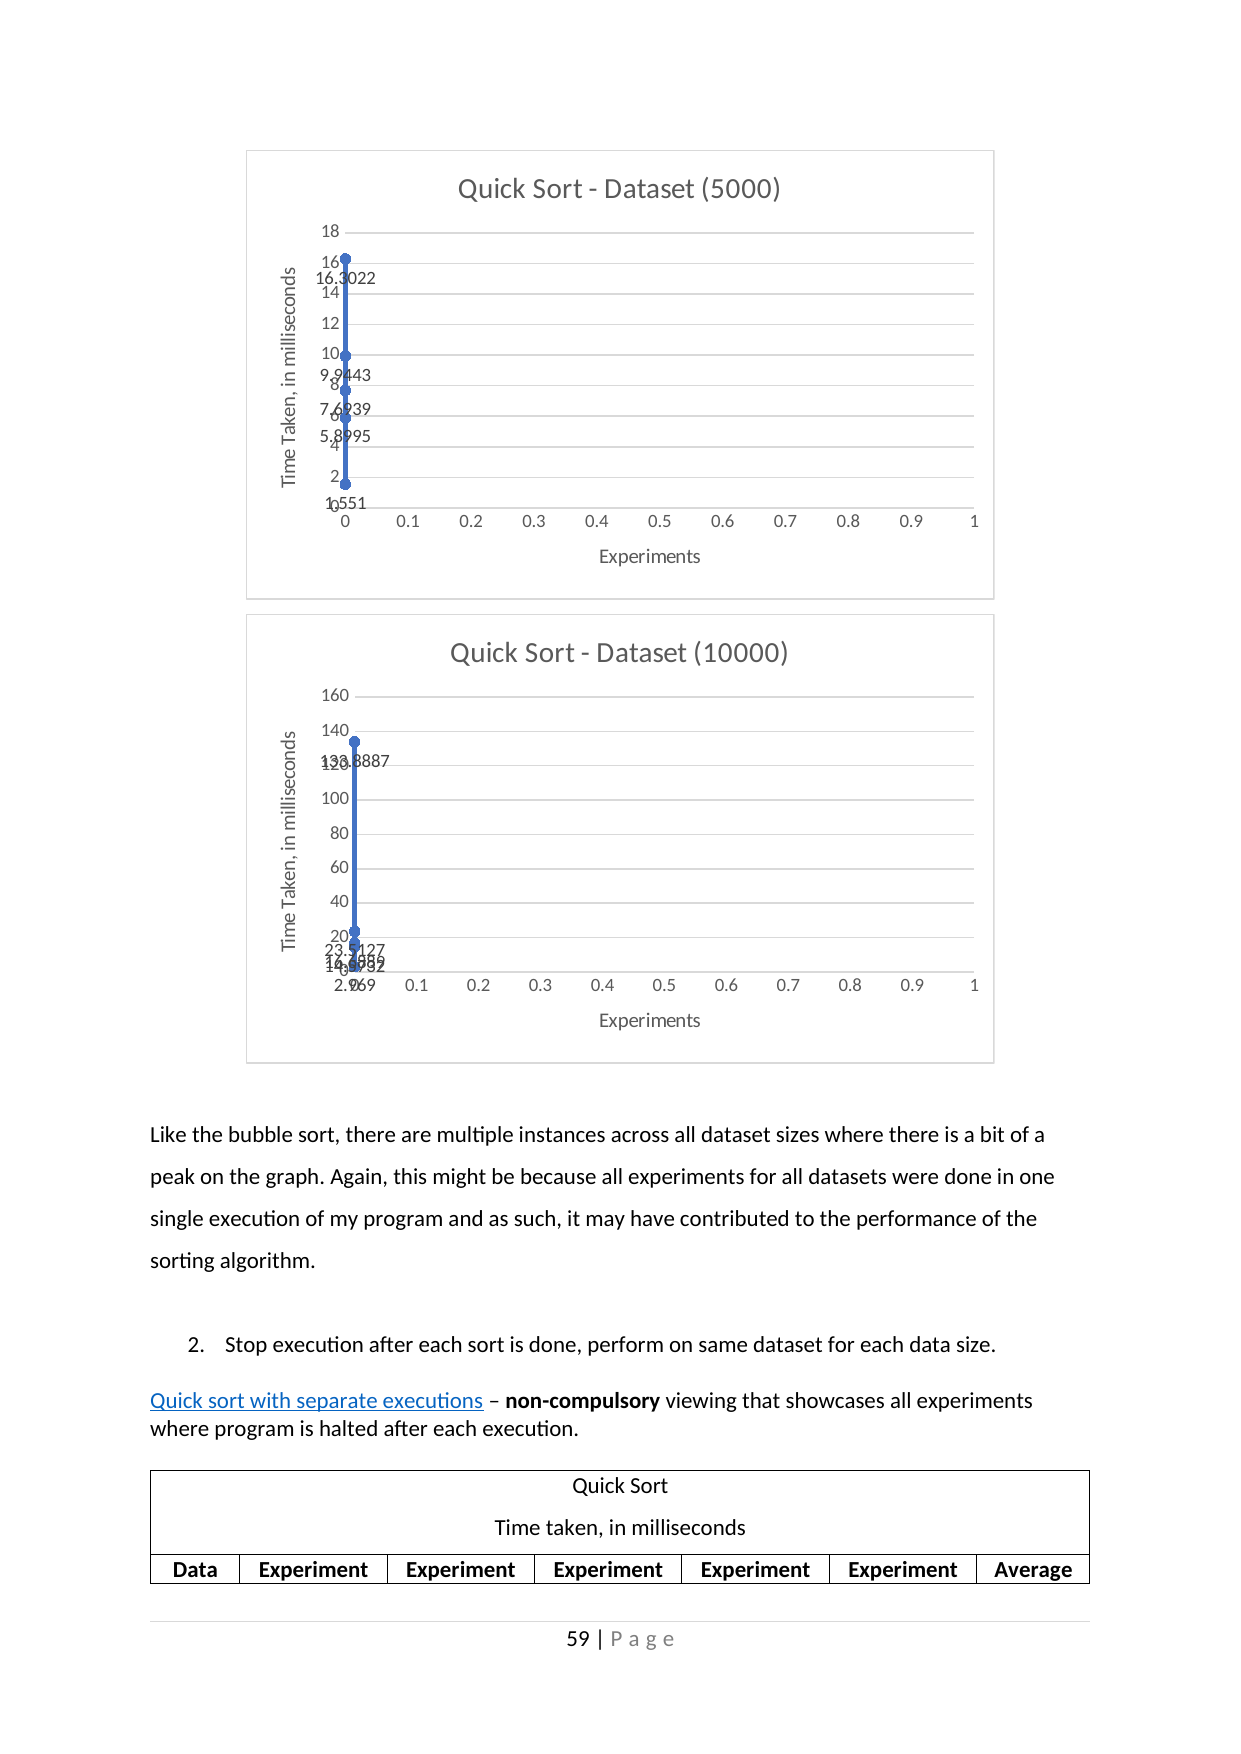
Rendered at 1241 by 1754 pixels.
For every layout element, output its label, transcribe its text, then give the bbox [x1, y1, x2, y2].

table_cell Experiment 5 [830, 1555, 976, 1583]
table_cell Data size [151, 1555, 239, 1583]
table_cell Average Time [977, 1555, 1089, 1583]
table_cell Experiment 1 [240, 1555, 387, 1583]
table_cell Experiment 4 [682, 1555, 829, 1583]
table_cell Experiment 2 [388, 1555, 534, 1583]
table_cell Experiment 3 [535, 1555, 681, 1583]
text Quick sort with separate executions – non-compulsory viewing that showcases all experiments where program is halted after each execution. [150, 1386, 1090, 1442]
table_header Quick Sort Time taken, in milliseconds [151, 1471, 1089, 1554]
text Like the bubble sort, there are multiple instances across all dataset sizes where there is a bit of a peak on the graph. Again, this might be because all experiments for all datasets were done in one single execution of my program and as such, it may have contributed to the performance of the sorting algorithm. [150, 1120, 1090, 1274]
list Stop execution after each sort is done, perform on same dataset for each data size. [187, 1330, 1090, 1358]
